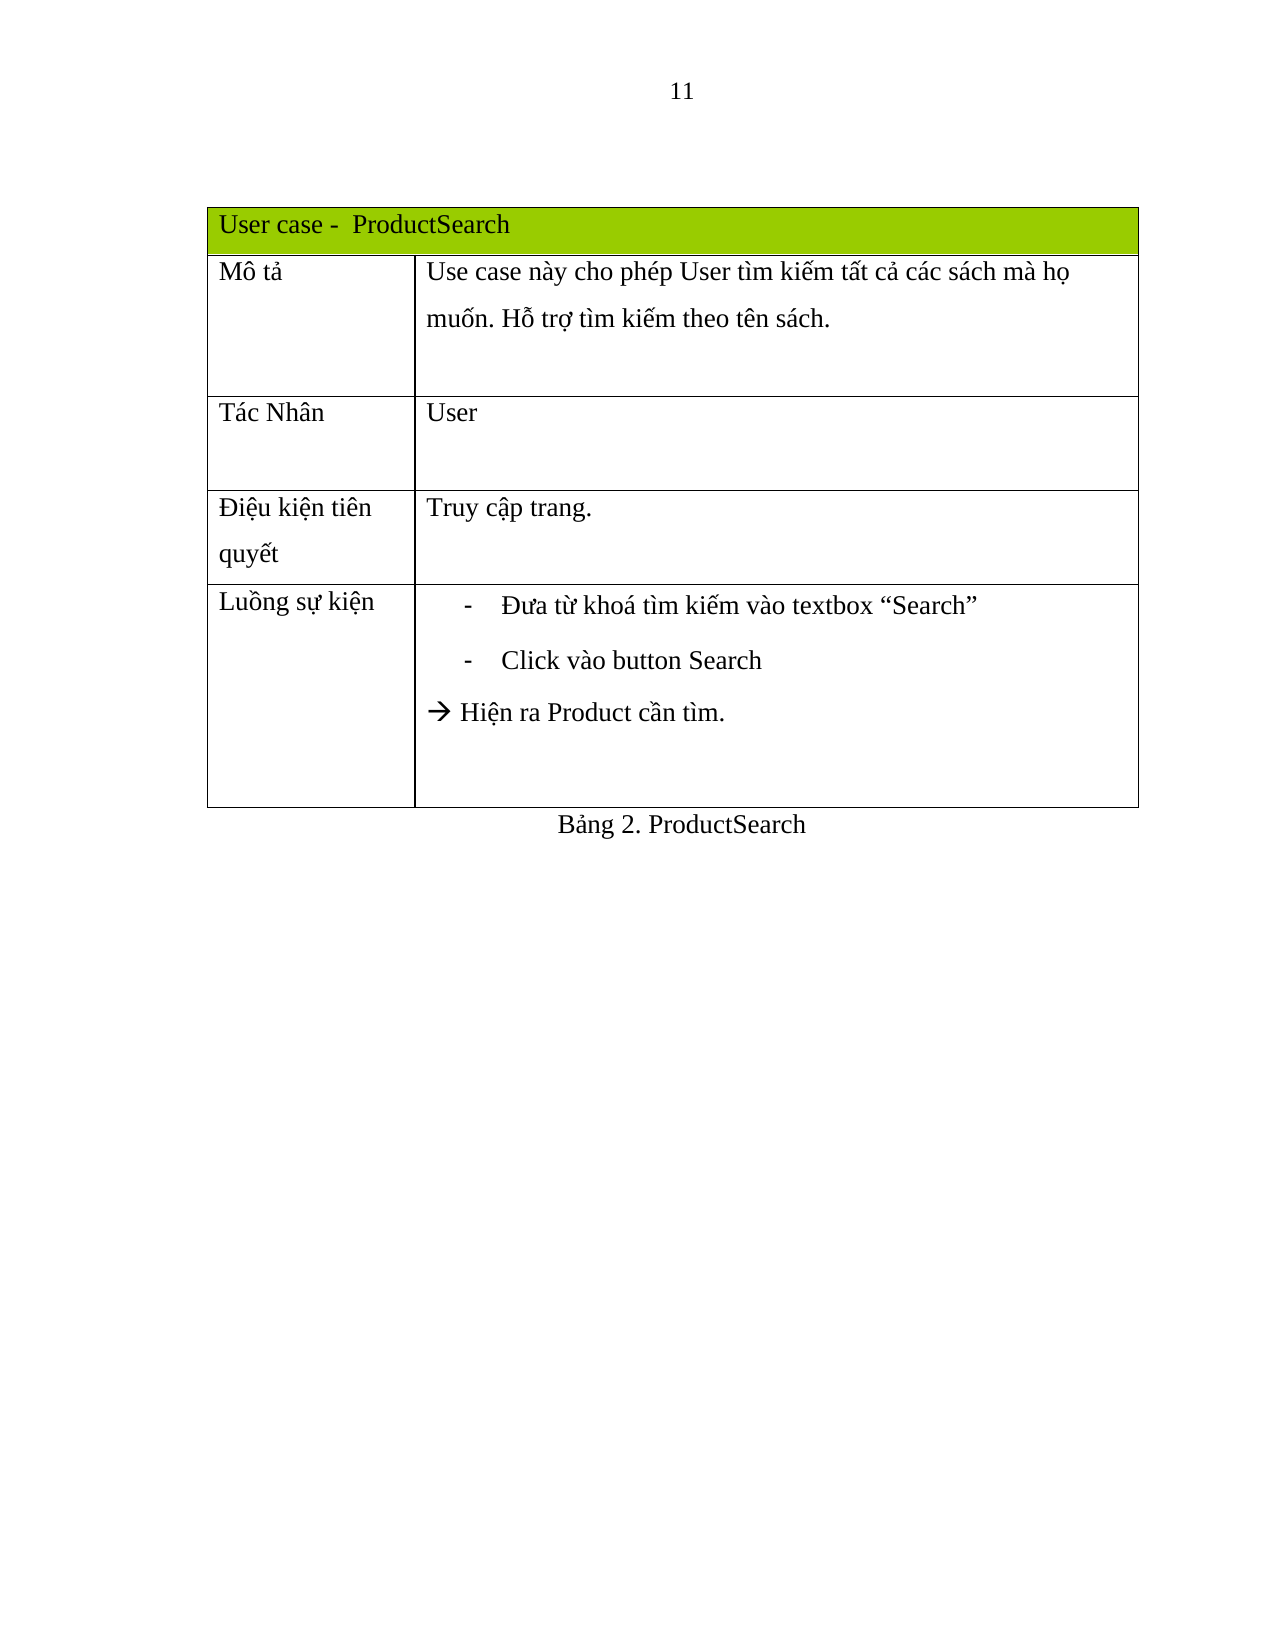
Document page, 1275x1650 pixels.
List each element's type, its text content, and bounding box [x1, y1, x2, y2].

table_cell Đưa từ khoá tìm kiếm vào textbox “Search” Click vào button Search Hiện ra Product cần tìm. [416, 585, 1138, 807]
table_cell Use case này cho phép User tìm kiếm tất cả các sách mà họ muốn. Hỗ trợ tìm kiếm theo tên sách. [416, 256, 1138, 396]
table_cell Luồng sự kiện [208, 585, 414, 807]
table_cell Mô tả [208, 256, 414, 396]
table_cell Tác Nhân [208, 397, 414, 490]
table_cell Truy cập trang. [416, 491, 1138, 584]
text Bảng 2. ProductSearch [207, 808, 1157, 839]
table_header User case - ProductSearch [208, 208, 1138, 254]
table_cell User [416, 397, 1138, 490]
table_cell Điệu kiện tiên quyết [208, 491, 414, 584]
